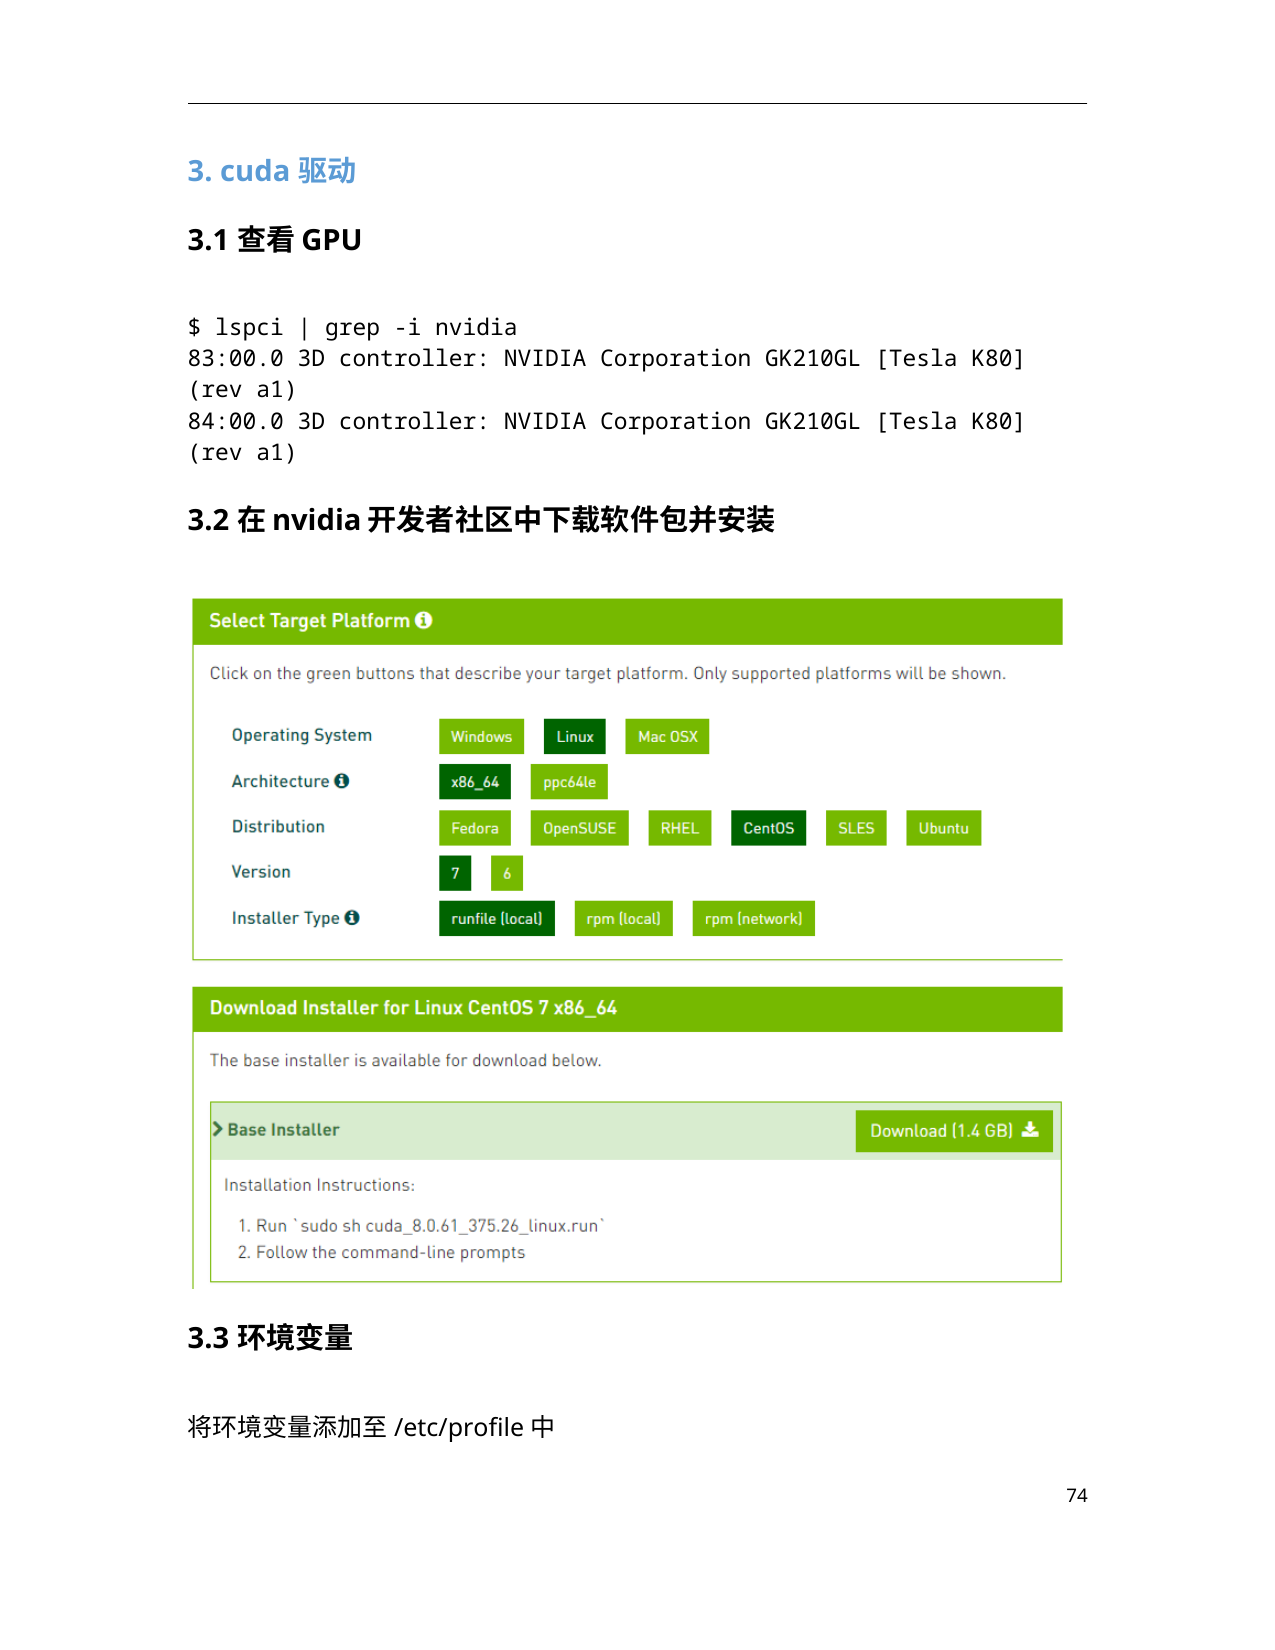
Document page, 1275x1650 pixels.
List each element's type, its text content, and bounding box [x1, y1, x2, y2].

text $ lspci | grep -i nvidia 83:00.0 3D controller: NVIDIA Corporation GK210GL [Tesla K80] (rev a1) 84:00.0 3D controller: NVIDIA Corporation GK210GL [Tesla K80] (rev a1) [187, 311, 1087, 467]
picture [187, 592, 1063, 1289]
subtitle 3.2 在nvidia开发者社区中下载软件包并安装 [187, 496, 1087, 539]
text 将环境变量添加至 /etc/profile 中 [187, 1409, 1087, 1443]
subtitle 3.1 查看GPU [187, 219, 1087, 258]
subtitle 3. cuda 驱动 [187, 150, 1087, 190]
subtitle 3.3 环境变量 [187, 1317, 1087, 1357]
